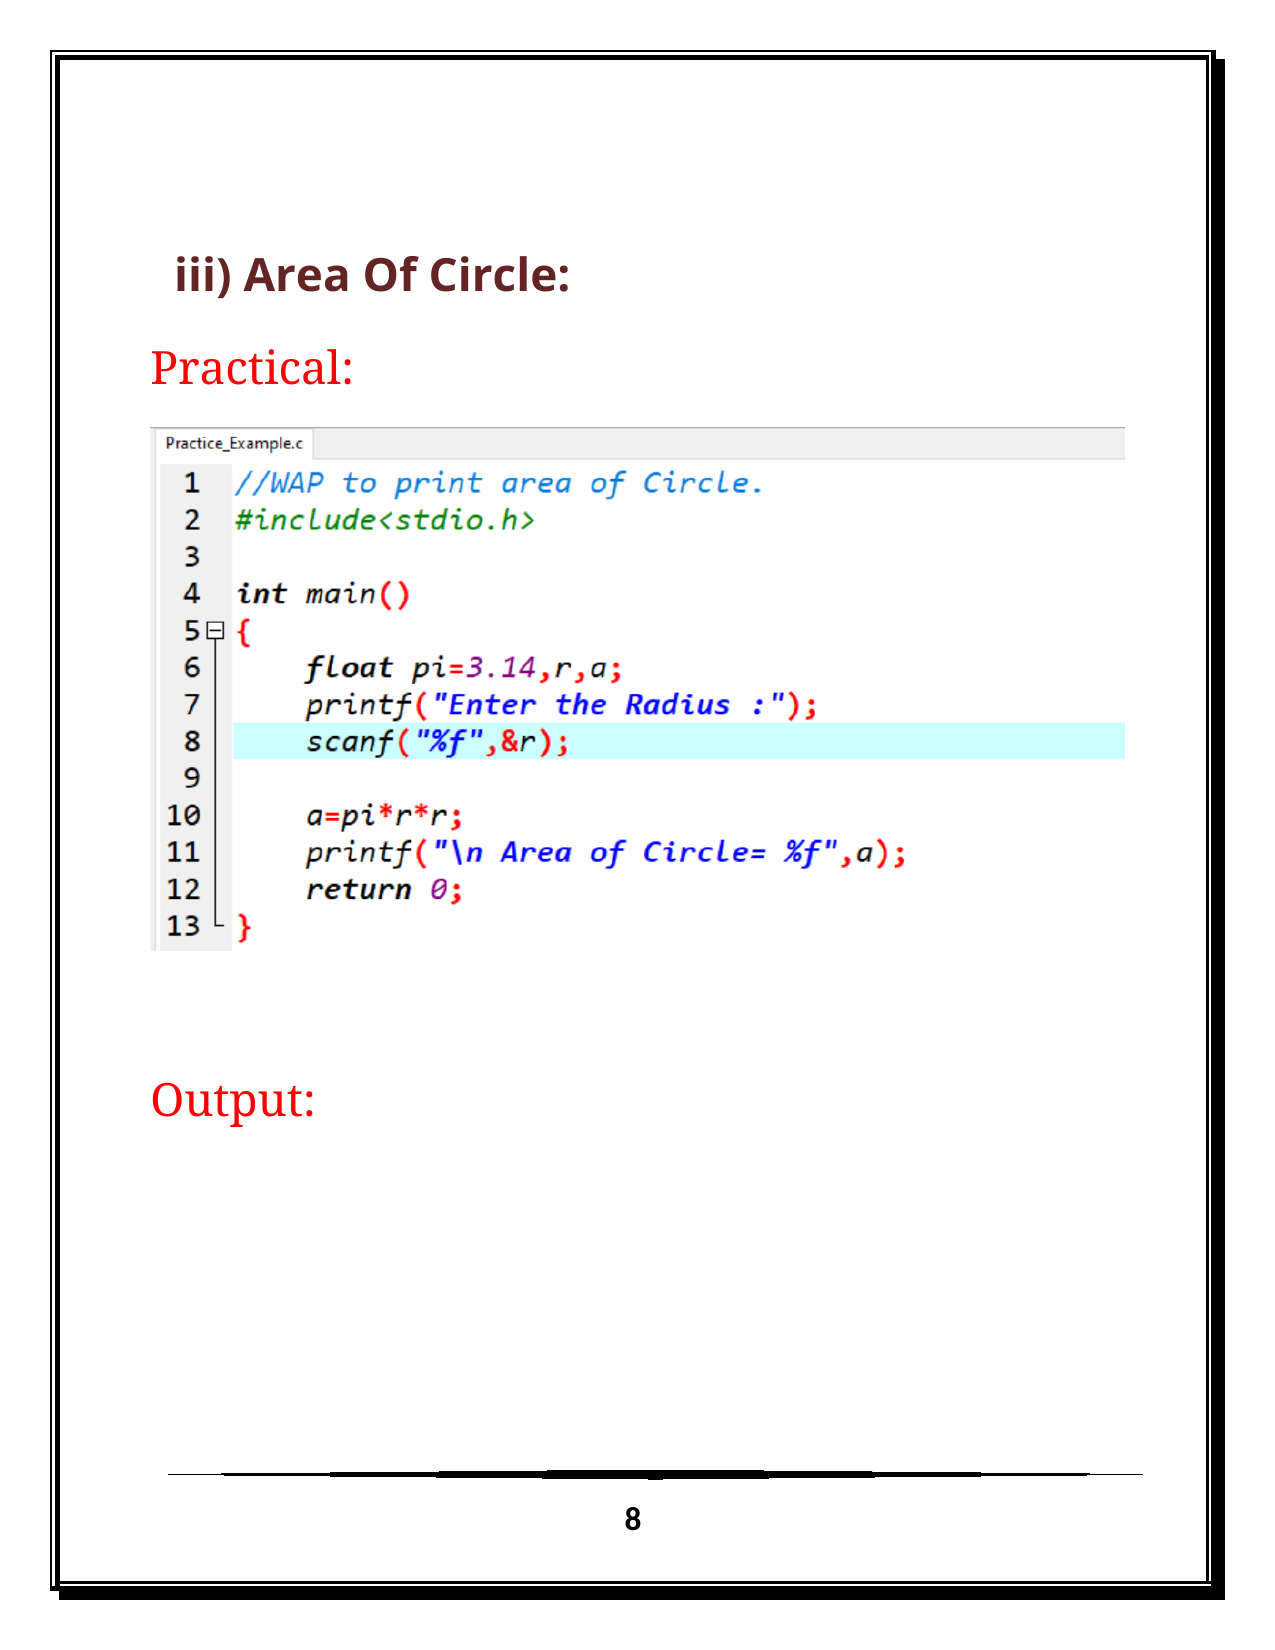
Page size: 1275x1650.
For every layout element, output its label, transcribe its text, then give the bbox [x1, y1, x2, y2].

picture [150, 427, 1125, 951]
text Output: [150, 1068, 1116, 1130]
text iii) Area Of Circle: [150, 243, 1116, 305]
text Practical: [150, 335, 1116, 397]
